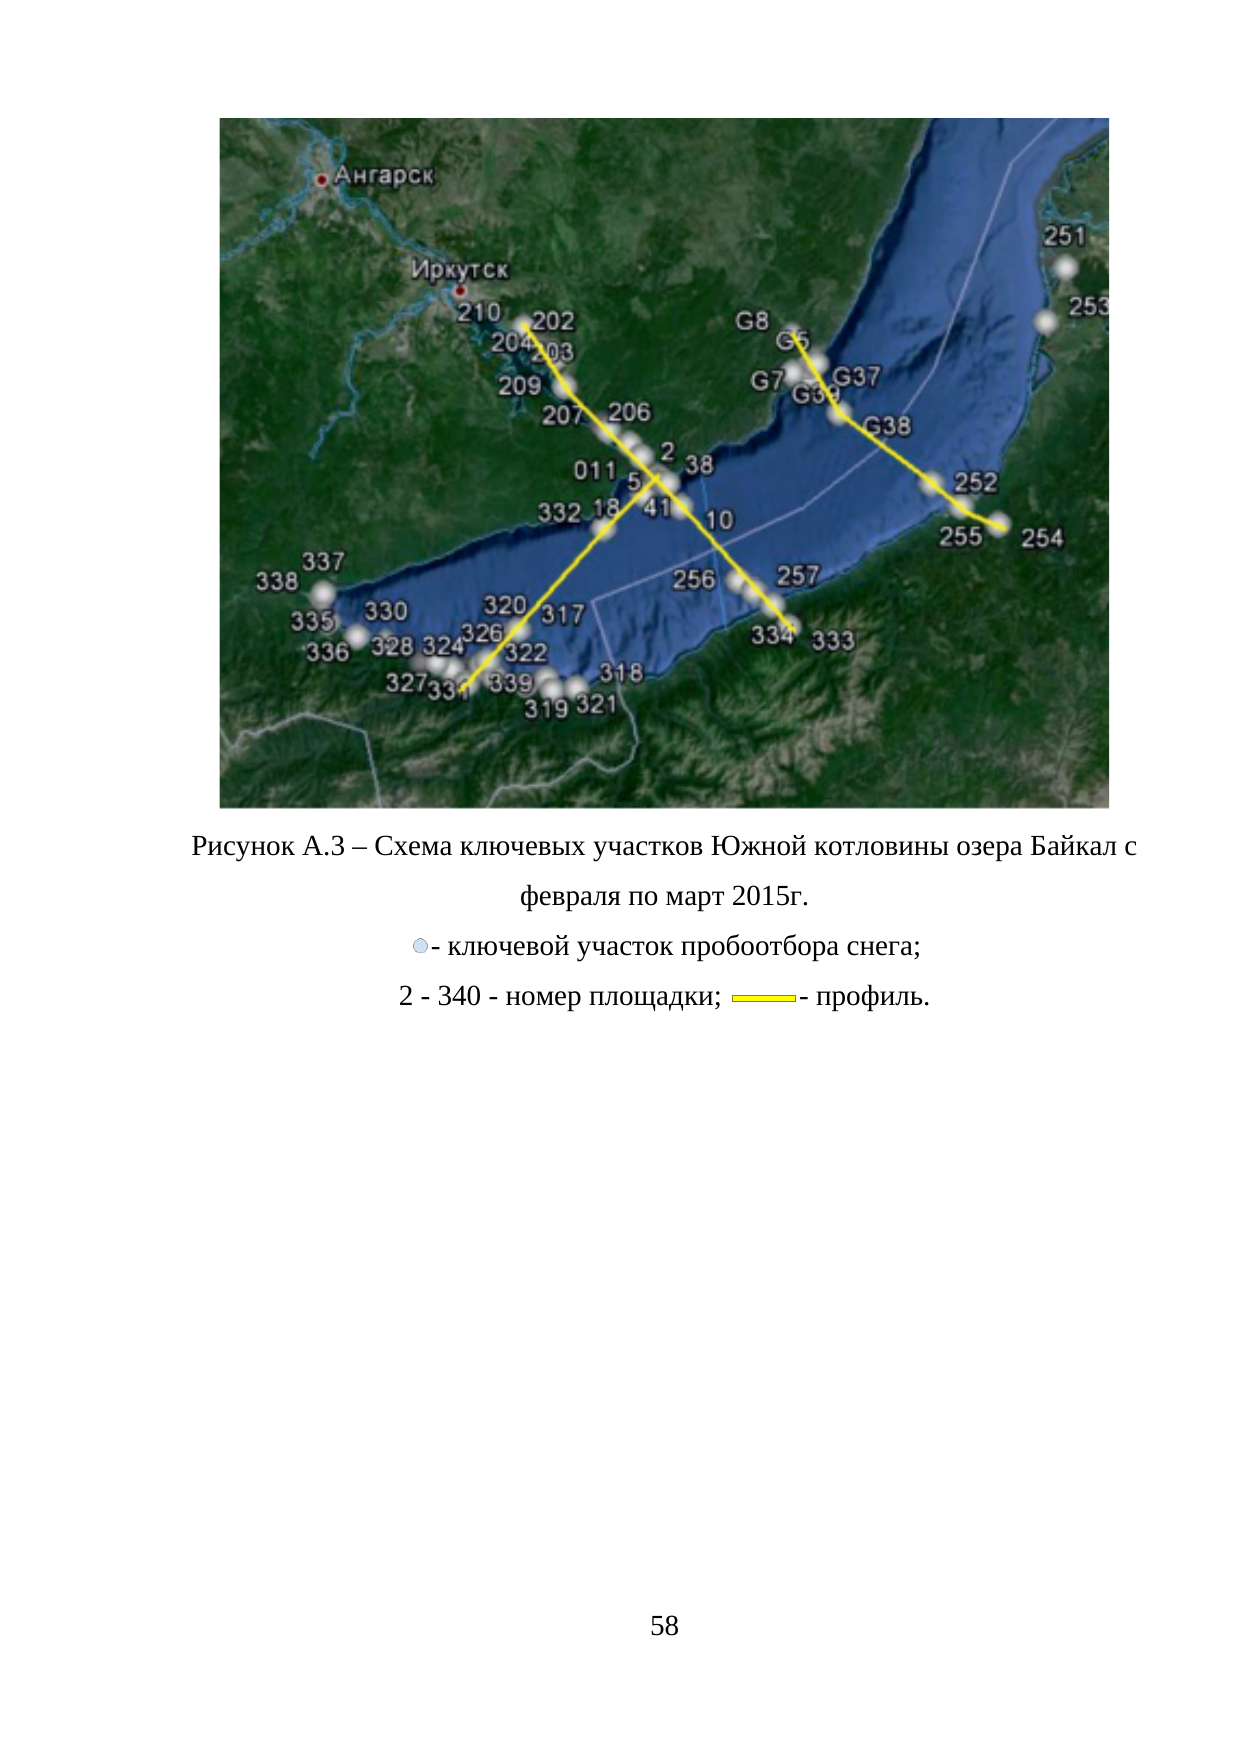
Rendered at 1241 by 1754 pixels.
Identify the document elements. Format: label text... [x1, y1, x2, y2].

picture [407, 937, 431, 956]
text Рисунок А.3 – Схема ключевых участков Южной котловины озера Байкал с февраля по март 2015г. [177, 828, 1152, 911]
picture [219, 118, 1110, 811]
picture [728, 988, 799, 1006]
text - ключевой участок пробоотбора снега; [177, 928, 1152, 962]
text 2 - 340 - номер площадки; - профиль. [177, 978, 1152, 1012]
